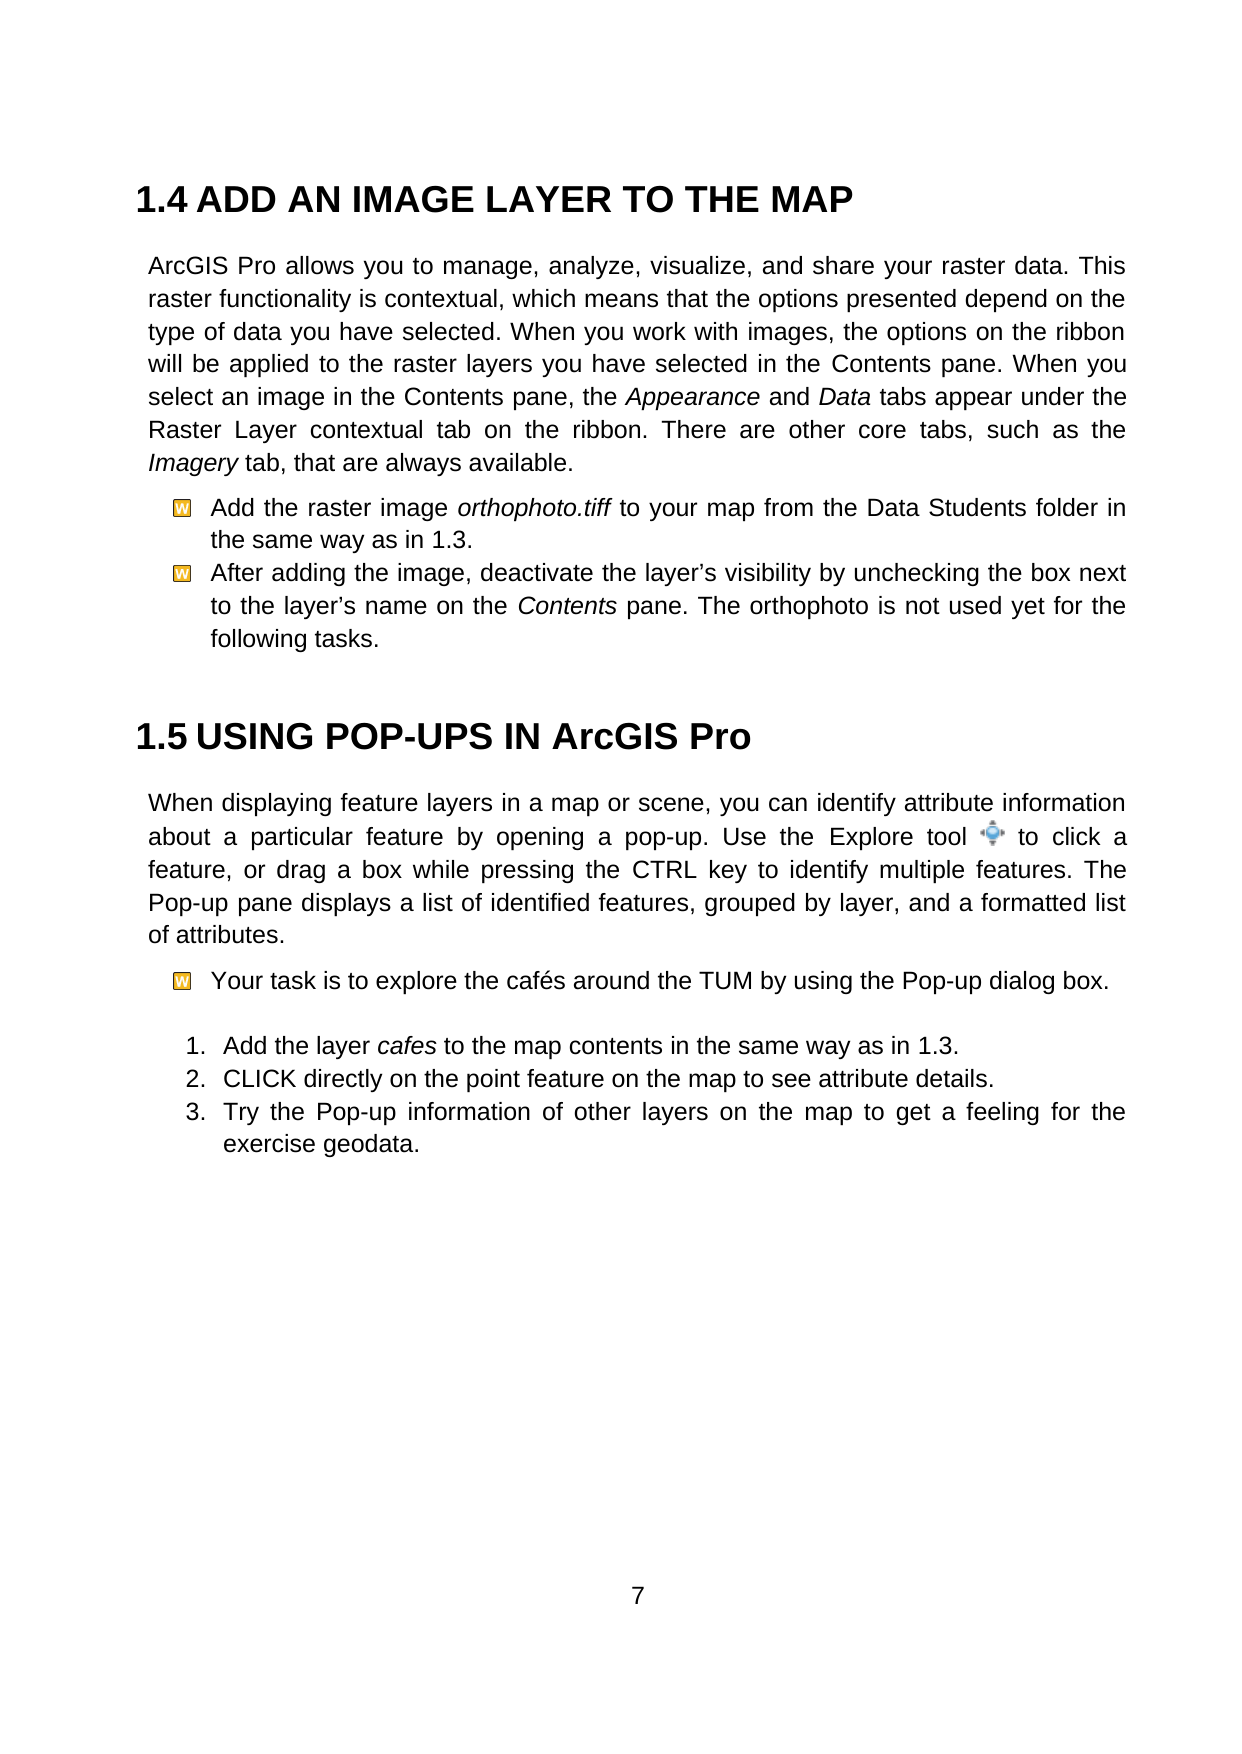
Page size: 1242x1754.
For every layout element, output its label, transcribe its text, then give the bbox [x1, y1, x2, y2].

list Add the layer cafes to the map contents in the same way as in 1.3. [185, 1031, 1127, 1060]
text When displaying feature layers in a map or scene, you can identify attribute information about a particular feature by opening a pop-up. Use the Explore tool to click a feature, or drag a box while pressing the CTRL key to identify multiple features. The Pop-up pane displays a list of identified features, grouped by layer, and a formatted list of attributes. [148, 788, 1127, 949]
picture [173, 972, 191, 990]
picture [173, 565, 191, 582]
list Add the raster image orthophoto.tiff to your map from the Data Students folder in the same way as in 1.3. [173, 493, 1127, 554]
subtitle USING POP-UPS IN ArcGIS Pro [135, 714, 1127, 757]
list After adding the image, deactivate the layer’s visibility by unchecking the box next to the layer’s name on the Contents pane. The orthophoto is not used yet for the following tasks. [173, 558, 1127, 652]
list Try the Pop-up information of other layers on the map to get a feeling for the exercise geodata. [185, 1096, 1127, 1158]
text ArcGIS Pro allows you to manage, analyze, visualize, and share your raster data. This raster functionality is contextual, which means that the options presented depend on the type of data you have selected. When you work with images, the options on the ribbon will be applied to the raster layers you have selected in the Contents pane. When you select an image in the Contents pane, the Appearance and Data tabs appear under the Raster Layer contextual tab on the ribbon. There are other core tabs, such as the Imagery tab, that are always available. [148, 251, 1127, 476]
picture [980, 820, 1005, 846]
subtitle ADD AN IMAGE LAYER TO THE MAP [135, 177, 1127, 220]
list Your task is to explore the cafés around the TUM by using the Pop-up dialog box. [173, 966, 1127, 994]
list CLICK directly on the point feature on the map to see attribute details. [185, 1064, 1127, 1092]
picture [173, 499, 191, 517]
